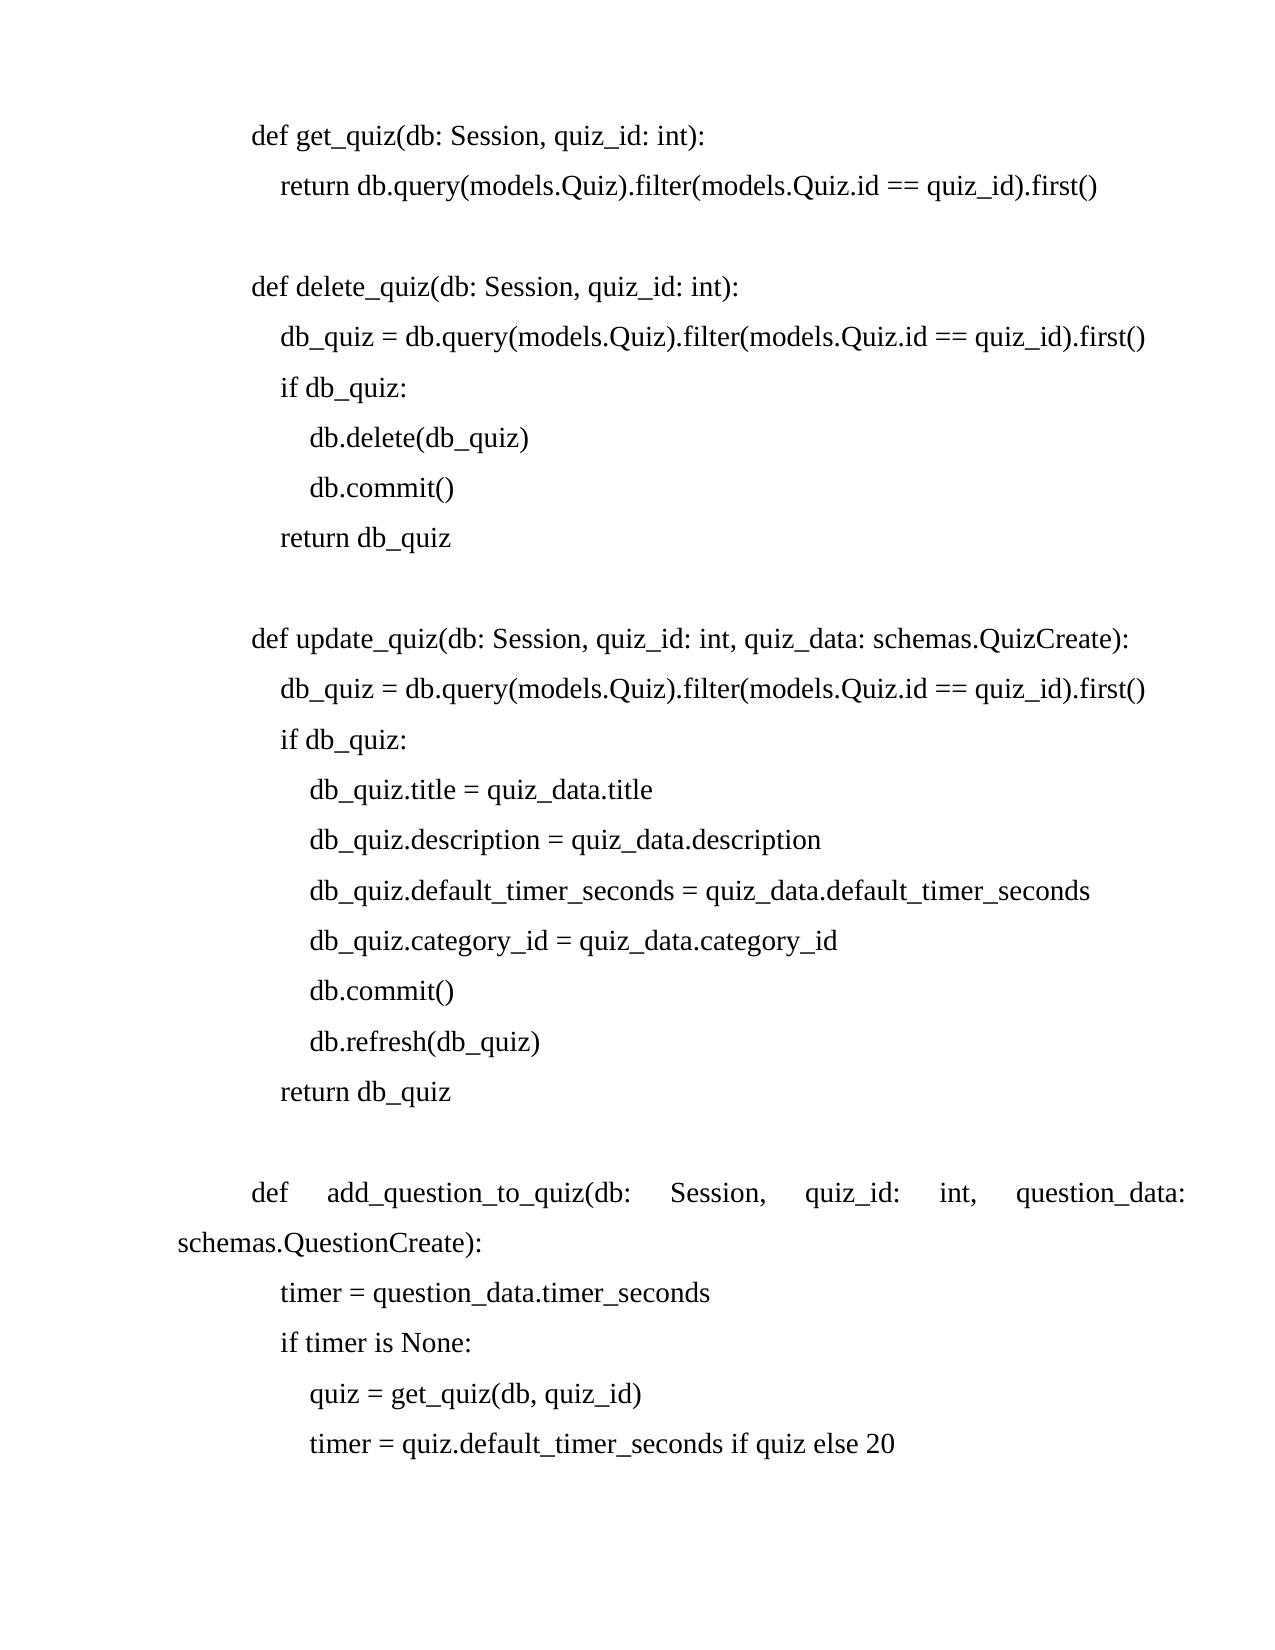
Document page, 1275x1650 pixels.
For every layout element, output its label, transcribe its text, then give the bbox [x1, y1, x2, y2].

text db_quiz = db.query(models.Quiz).filter(models.Quiz.id == quiz_id).first() [177, 672, 1186, 705]
text db_quiz.description = quiz_data.description [177, 822, 1186, 856]
text db.refresh(db_quiz) [177, 1024, 1186, 1057]
text db_quiz.default_timer_seconds = quiz_data.default_timer_seconds [177, 873, 1186, 906]
text return db_quiz [177, 1074, 1186, 1108]
text db.delete(db_quiz) [177, 420, 1186, 453]
text return db.query(models.Quiz).filter(models.Quiz.id == quiz_id).first() [177, 168, 1186, 202]
text def update_quiz(db: Session, quiz_id: int, quiz_data: schemas.QuizCreate): [177, 621, 1186, 655]
text if timer is None: [177, 1326, 1186, 1359]
text timer = quiz.default_timer_seconds if quiz else 20 [177, 1426, 1186, 1460]
text def get_quiz(db: Session, quiz_id: int): [177, 118, 1186, 152]
text db_quiz = db.query(models.Quiz).filter(models.Quiz.id == quiz_id).first() [177, 319, 1186, 353]
text if db_quiz: [177, 370, 1186, 403]
text return db_quiz [177, 521, 1186, 554]
text def delete_quiz(db: Session, quiz_id: int): [177, 269, 1186, 303]
text quiz = get_quiz(db, quiz_id) [177, 1376, 1186, 1409]
text if db_quiz: [177, 722, 1186, 755]
text db_quiz.title = quiz_data.title [177, 772, 1186, 806]
text timer = question_data.timer_seconds [177, 1275, 1186, 1309]
text db.commit() [177, 470, 1186, 504]
text db.commit() [177, 973, 1186, 1007]
text def add_question_to_quiz(db: Session, quiz_id: int, question_data: schemas.QuestionCreate): [177, 1175, 1186, 1258]
text db_quiz.category_id = quiz_data.category_id [177, 923, 1186, 957]
